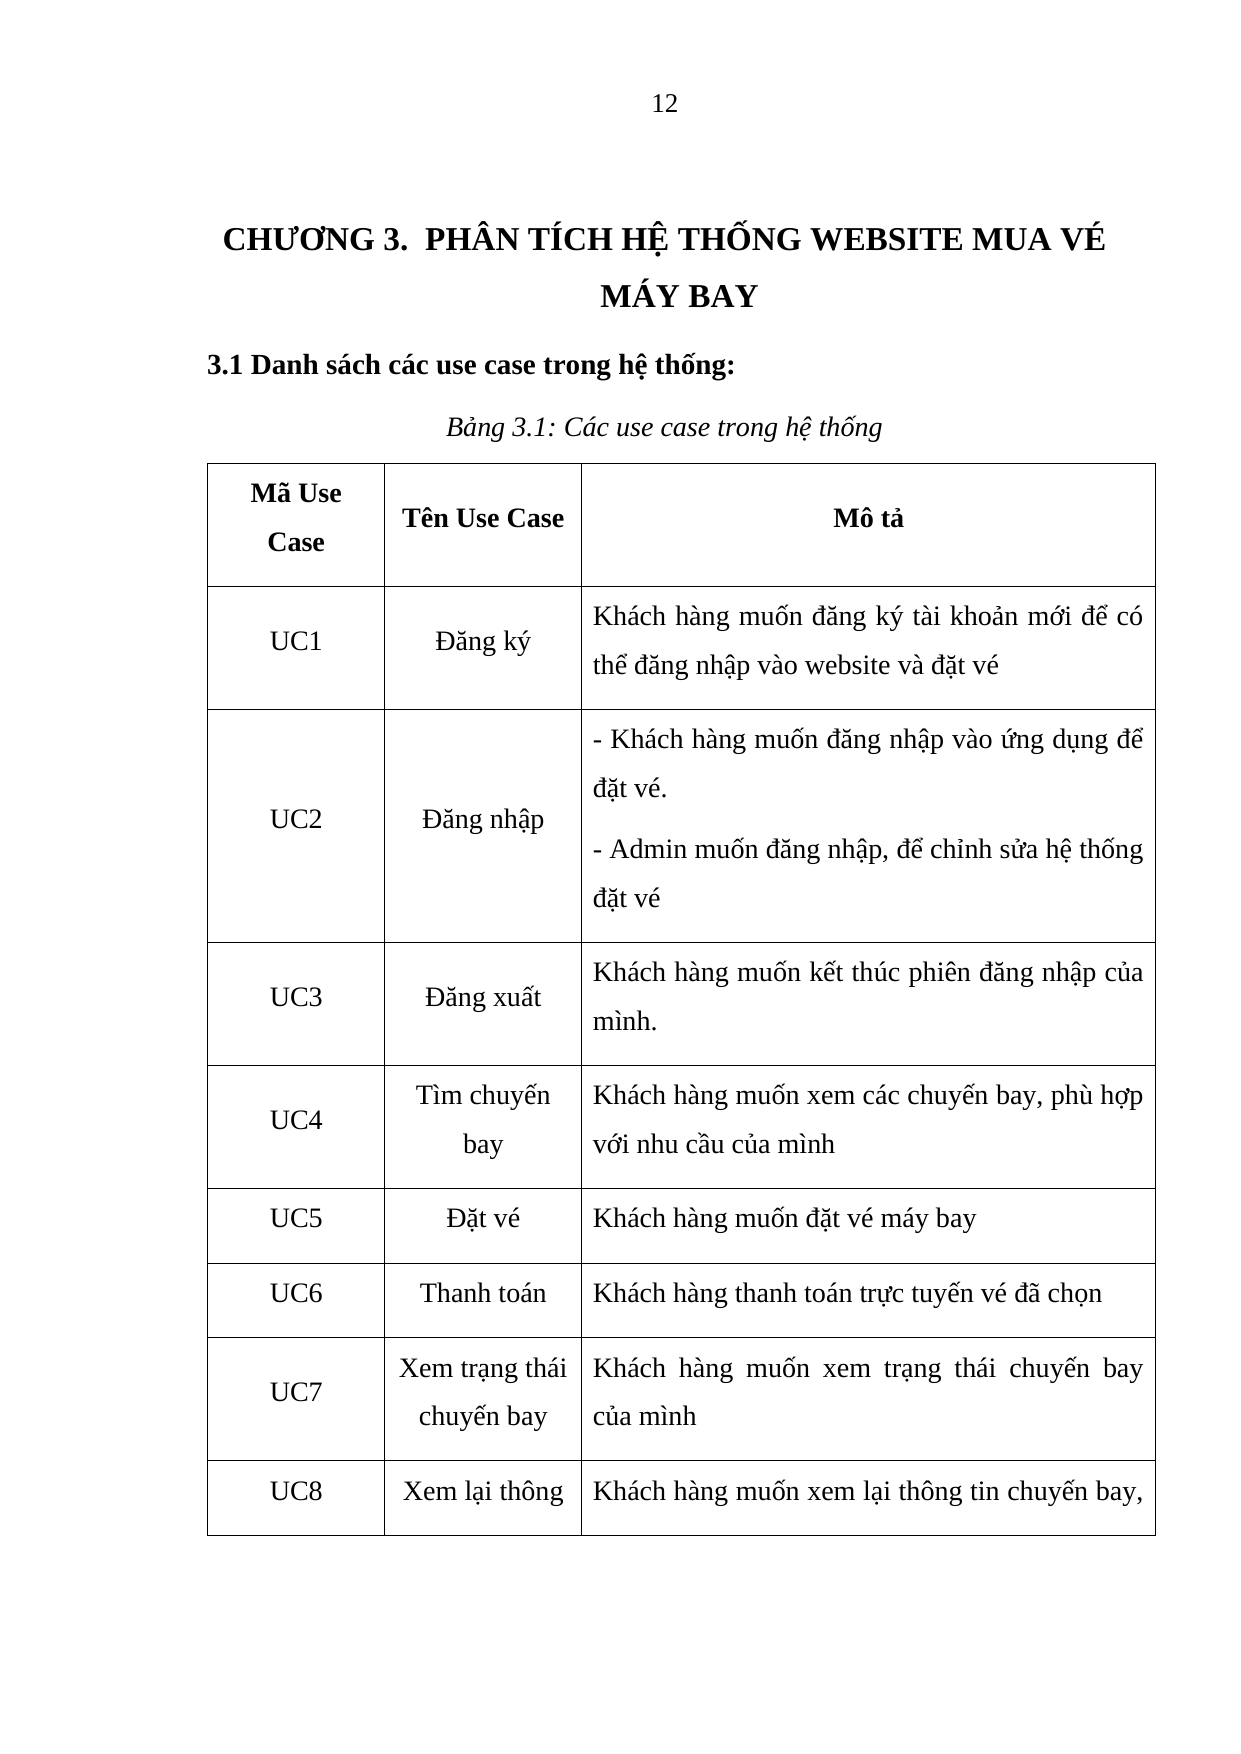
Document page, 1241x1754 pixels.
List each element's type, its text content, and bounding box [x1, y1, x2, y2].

table_cell Đăng xuất [385, 943, 581, 1065]
table_cell UC8 [208, 1461, 384, 1535]
table_cell Thanh toán [385, 1264, 581, 1337]
table_header Tên Use Case [385, 464, 581, 586]
table_cell UC6 [208, 1264, 384, 1337]
table_cell Khách hàng muốn kết thúc phiên đăng nhập của mình. [582, 943, 1155, 1065]
table_cell Đăng ký [385, 587, 581, 709]
table_cell UC2 [208, 710, 384, 942]
table_cell UC1 [208, 587, 384, 709]
table_cell Đăng nhập [385, 710, 581, 942]
table_cell Tìm chuyến bay [385, 1066, 581, 1188]
table_cell Khách hàng thanh toán trực tuyến vé đã chọn [582, 1264, 1155, 1337]
table_cell Khách hàng muốn đặt vé máy bay [582, 1189, 1155, 1263]
table_cell UC7 [208, 1338, 384, 1460]
table_cell Khách hàng muốn xem trạng thái chuyến bay của mình [582, 1338, 1155, 1460]
table_header Mã Use Case [208, 464, 384, 586]
table_cell Khách hàng muốn xem các chuyến bay, phù hợp với nhu cầu của mình [582, 1066, 1155, 1188]
table_cell UC4 [208, 1066, 384, 1188]
table_header Mô tả [582, 464, 1155, 586]
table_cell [385, 1461, 581, 1535]
text Bảng 3.1: Các use case trong hệ thống [207, 409, 1122, 442]
table_cell - Khách hàng muốn đăng nhập vào ứng dụng để đặt vé. - Admin muốn đăng nhập, để chỉnh sửa hệ thống đặt vé [582, 710, 1155, 942]
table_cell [582, 1461, 1155, 1535]
table_cell Đặt vé [385, 1189, 581, 1263]
subtitle Danh sách các use case trong hệ thống: [207, 347, 1122, 380]
table_cell Khách hàng muốn đăng ký tài khoản mới để có thể đăng nhập vào website và đặt vé [582, 587, 1155, 709]
subtitle PHÂN TÍCH HỆ THỐNG WEBSITE MUA VÉ MÁY BAY [207, 219, 1122, 315]
table_cell Xem trạng thái chuyến bay [385, 1338, 581, 1460]
table_cell UC3 [208, 943, 384, 1065]
table_cell UC5 [208, 1189, 384, 1263]
